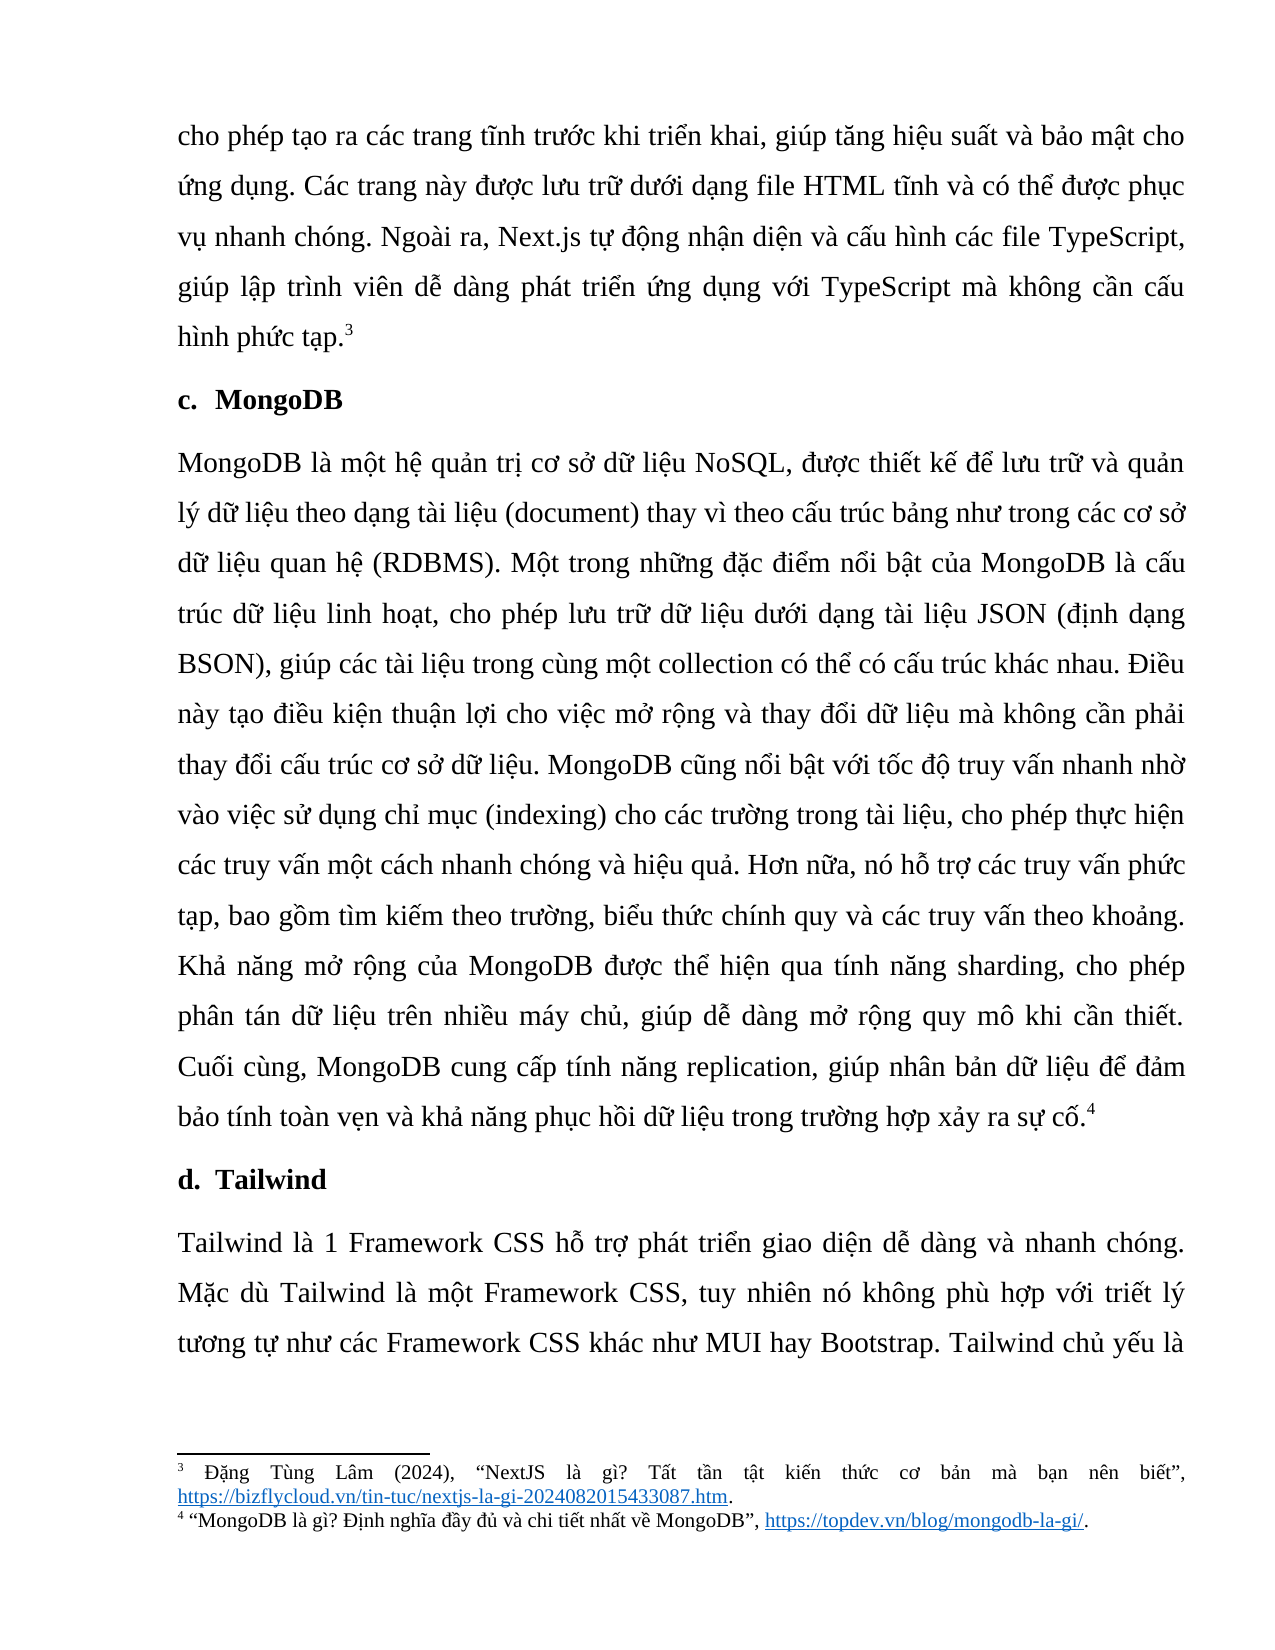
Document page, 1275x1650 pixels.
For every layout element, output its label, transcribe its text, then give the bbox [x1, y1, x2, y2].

list Tailwind [177, 1162, 1186, 1195]
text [177, 118, 1186, 353]
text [177, 1225, 1186, 1359]
text MongoDB là một hệ quản trị cơ sở dữ liệu NoSQL, được thiết kế để lưu trữ và quản lý dữ liệu theo dạng tài liệu (document) thay vì theo cấu trúc bảng như trong các cơ sở dữ liệu quan hệ (RDBMS). Một trong những đặc điểm nổi bật của MongoDB là cấu trúc dữ liệu linh hoạt, cho phép lưu trữ dữ liệu dưới dạng tài liệu JSON (định dạng BSON), giúp các tài liệu trong cùng một collection có thể có cấu trúc khác nhau. Điều này tạo điều kiện thuận lợi cho việc mở rộng và thay đổi dữ liệu mà không cần phải thay đổi cấu trúc cơ sở dữ liệu. MongoDB cũng nổi bật với tốc độ truy vấn nhanh nhờ vào việc sử dụng chỉ mục (indexing) cho các trường trong tài liệu, cho phép thực hiện các truy vấn một cách nhanh chóng và hiệu quả. Hơn nữa, nó hỗ trợ các truy vấn phức tạp, bao gồm tìm kiếm theo trường, biểu thức chính quy và các truy vấn theo khoảng. Khả năng mở rộng của MongoDB được thể hiện qua tính năng sharding, cho phép phân tán dữ liệu trên nhiều máy chủ, giúp dễ dàng mở rộng quy mô khi cần thiết. Cuối cùng, MongoDB cung cấp tính năng replication, giúp nhân bản dữ liệu để đảm bảo tính toàn vẹn và khả năng phục hồi dữ liệu trong trường hợp xảy ra sự cố. [177, 445, 1186, 1133]
list MongoDB [177, 382, 1186, 416]
